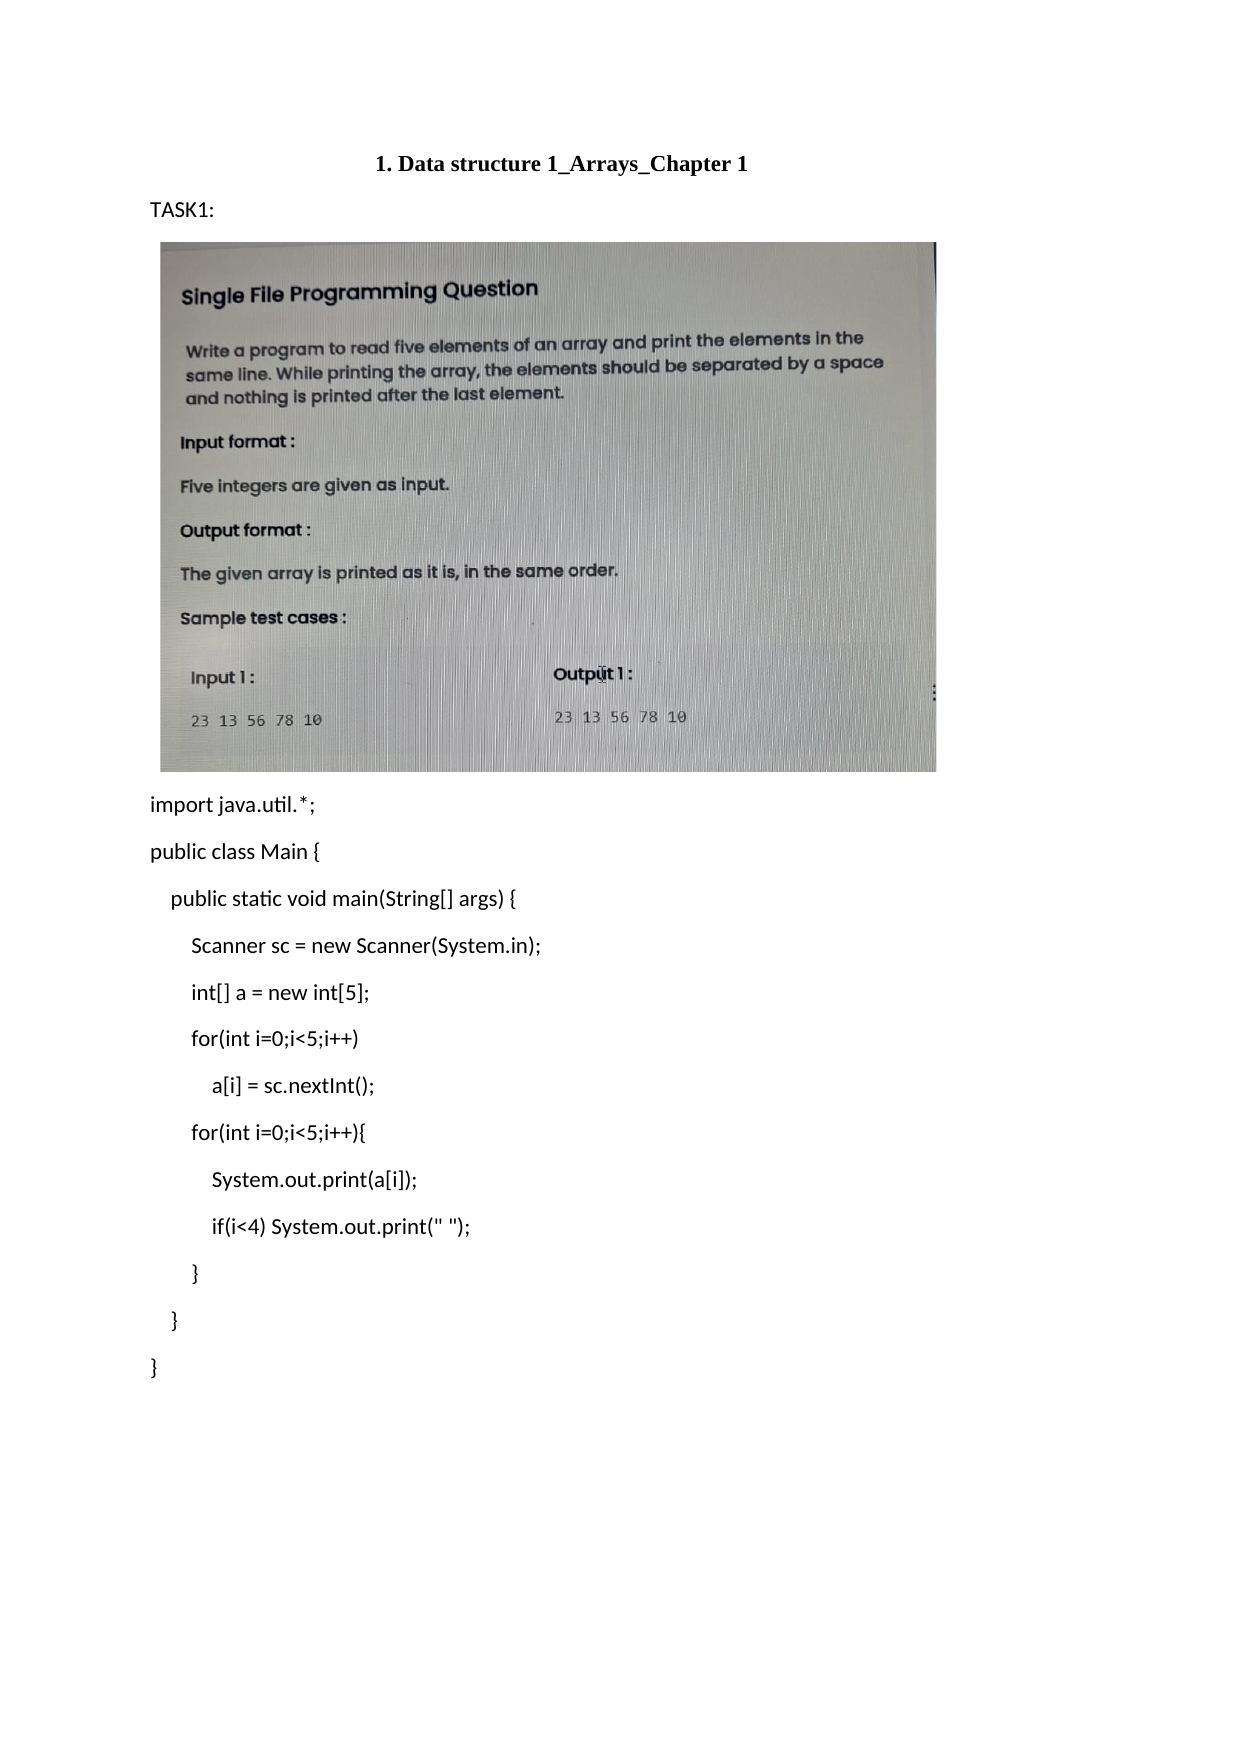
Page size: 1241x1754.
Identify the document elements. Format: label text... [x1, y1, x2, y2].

text } [150, 1306, 1090, 1334]
text if(i<4) System.out.print(" "); [150, 1212, 1090, 1240]
text import java.util.*; [150, 790, 1090, 818]
text for(int i=0;i<5;i++) [150, 1024, 1090, 1052]
text public static void main(String[] args) { [150, 884, 1090, 912]
text a[i] = sc.nextInt(); [150, 1071, 1090, 1099]
text TASK1: [150, 195, 1090, 223]
picture [160, 242, 937, 772]
text for(int i=0;i<5;i++){ [150, 1118, 1090, 1146]
text int[] a = new int[5]; [150, 978, 1090, 1006]
text public class Main { [150, 837, 1090, 865]
text 1. Data structure 1_Arrays_Chapter 1 [150, 150, 1090, 176]
text Scanner sc = new Scanner(System.in); [150, 931, 1090, 959]
text } [150, 1259, 1090, 1287]
text System.out.print(a[i]); [150, 1165, 1090, 1193]
text } [150, 1353, 1090, 1381]
